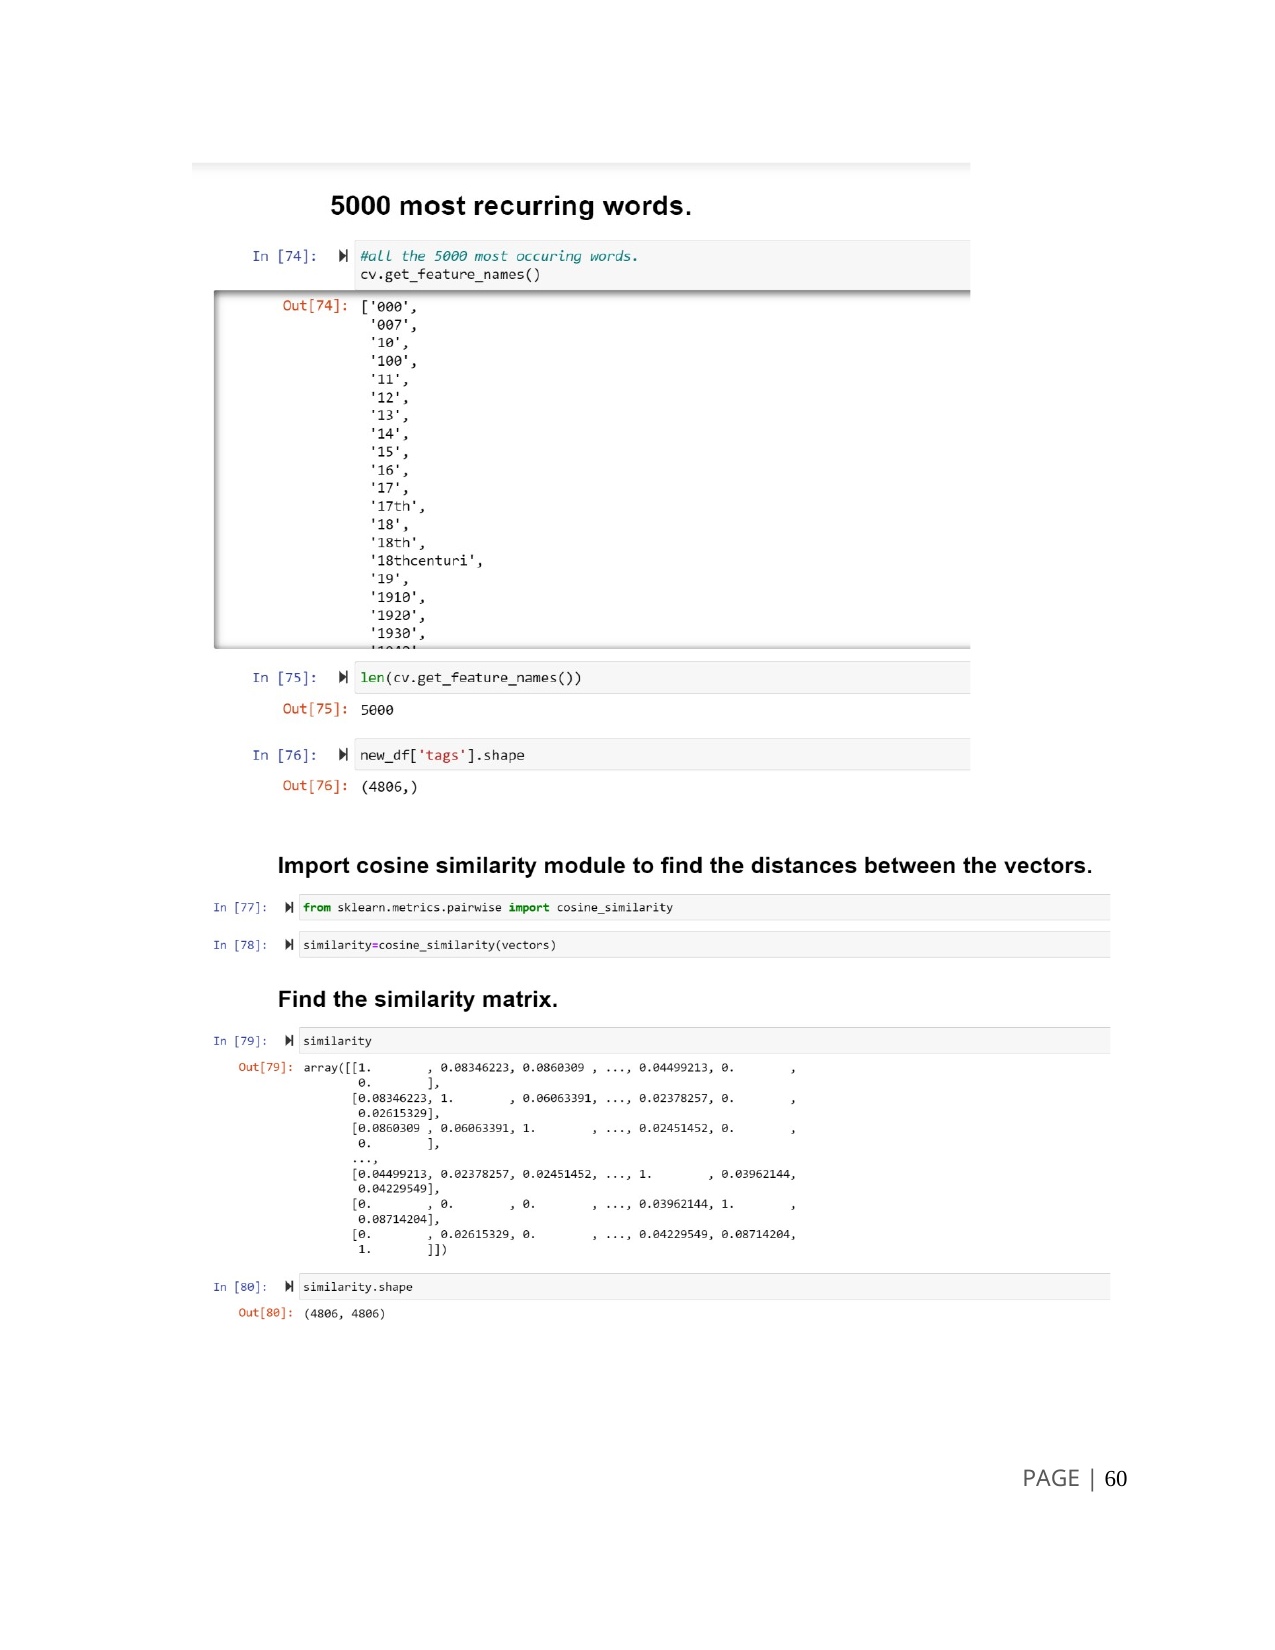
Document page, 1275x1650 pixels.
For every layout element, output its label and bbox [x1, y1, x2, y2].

picture [192, 162, 971, 795]
picture [213, 856, 1111, 1320]
